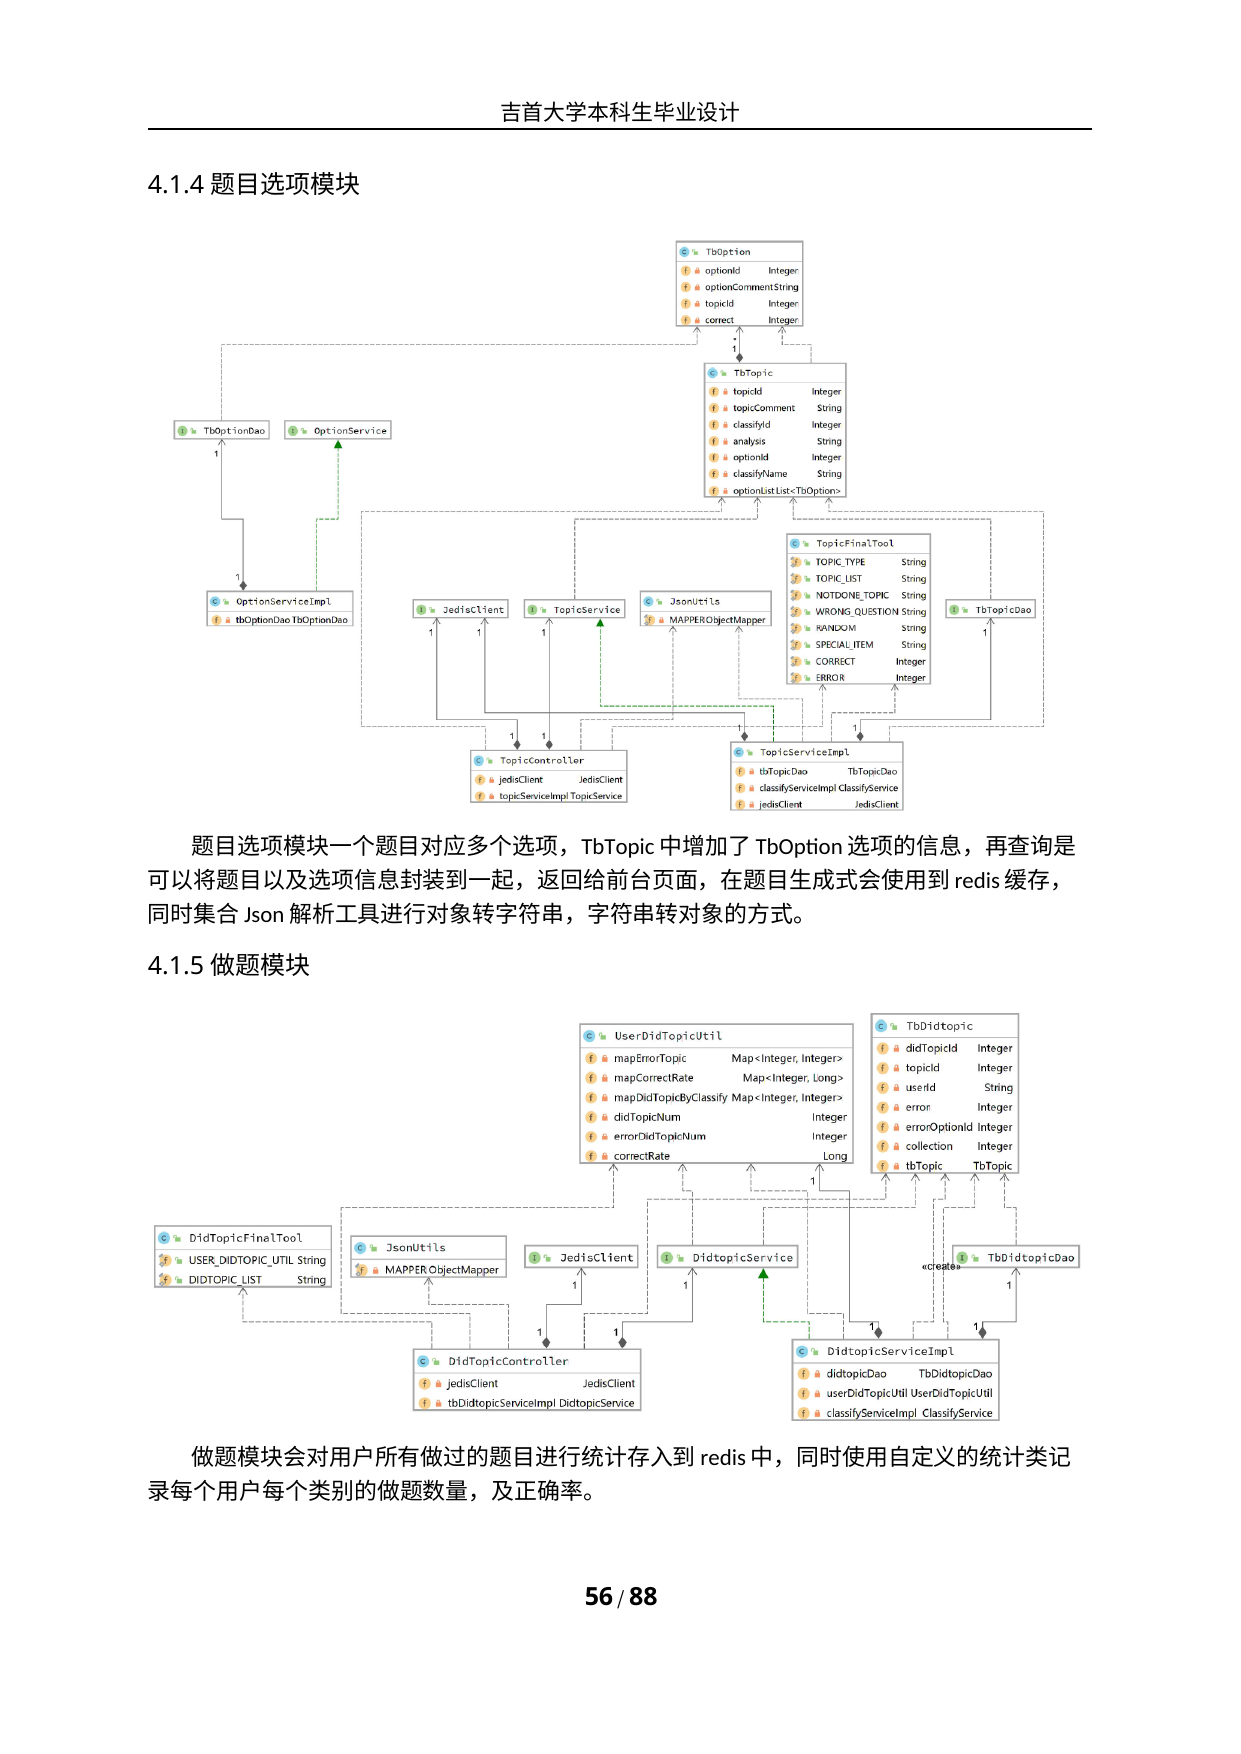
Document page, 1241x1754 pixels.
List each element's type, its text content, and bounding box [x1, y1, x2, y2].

subtitle 4.1.5 做题模块 [148, 929, 1092, 997]
text 做题模块会对用户所有做过的题目进行统计存入到redis中，同时使用自定义的统计类记录每个用户每个类别的做题数量，及正确率。 [148, 1439, 1092, 1507]
picture [147, 232, 1093, 812]
subtitle 4.1.4 题目选项模块 [148, 148, 1092, 216]
text 题目选项模块一个题目对应多个选项，TbTopic中增加了TbOption选项的信息，再查询是可以将题目以及选项信息封装到一起，返回给前台页面，在题目生成式会使用到redis缓存，同时集合Json解析工具进行对象转字符串，字符串转对象的方式。 [148, 828, 1092, 929]
picture [147, 1001, 1093, 1435]
